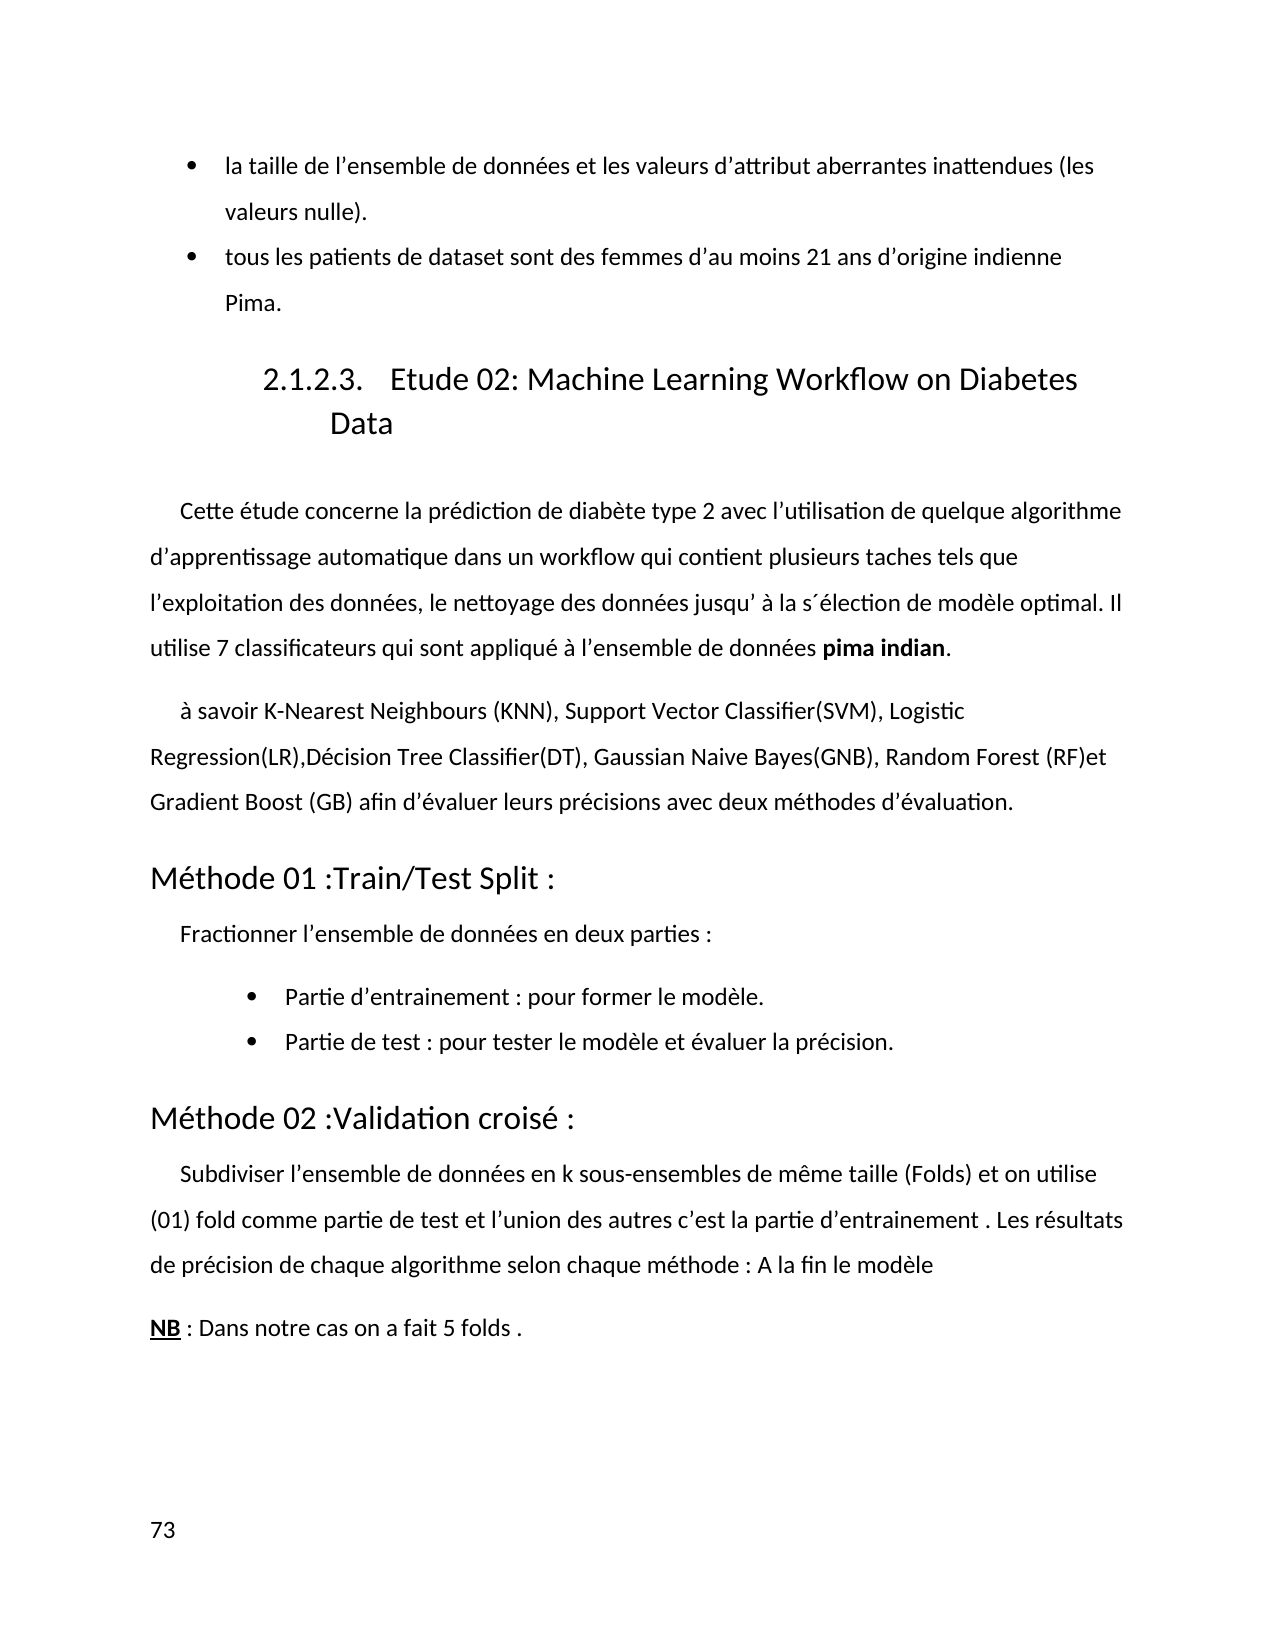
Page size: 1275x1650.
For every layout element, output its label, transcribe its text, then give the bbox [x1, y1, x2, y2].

text NB : Dans notre cas on a fait 5 folds . [150, 1312, 1125, 1342]
text Cette étude concerne la prédiction de diabète type 2 avec l’utilisation de quelque algorithme d’apprentissage automatique dans un workflow qui contient plusieurs taches tels que l’exploitation des données, le nettoyage des données jusqu’ à la s´élection de modèle optimal. Il utilise 7 classificateurs qui sont appliqué à l’ensemble de données pima indian. [150, 495, 1125, 663]
subtitle Méthode 02 :Validation croisé : [150, 1097, 1125, 1138]
list la taille de l’ensemble de données et les valeurs d’attribut aberrantes inattendues (les valeurs nulle). [187, 150, 1125, 226]
list Partie d’entrainement : pour former le modèle. [247, 981, 1125, 1011]
text à savoir K-Nearest Neighbours (KNN), Support Vector Classifier(SVM), Logistic Regression(LR),Décision Tree Classifier(DT), Gaussian Naive Bayes(GNB), Random Forest (RF)et Gradient Boost (GB) afin d’évaluer leurs précisions avec deux méthodes d’évaluation. [150, 695, 1125, 817]
subtitle Etude 02: Machine Learning Workflow on Diabetes Data [262, 358, 1125, 443]
list tous les patients de dataset sont des femmes d’au moins 21 ans d’origine indienne Pima. [187, 241, 1125, 318]
list Partie de test : pour tester le modèle et évaluer la précision. [247, 1026, 1125, 1057]
text Subdiviser l’ensemble de données en k sous-ensembles de même taille (Folds) et on utilise (01) fold comme partie de test et l’union des autres c’est la partie d’entrainement . Les résultats de précision de chaque algorithme selon chaque méthode : A la fin le modèle [150, 1158, 1125, 1280]
text Fractionner l’ensemble de données en deux parties : [150, 918, 1125, 949]
subtitle Méthode 01 :Train/Test Split : [150, 857, 1125, 898]
